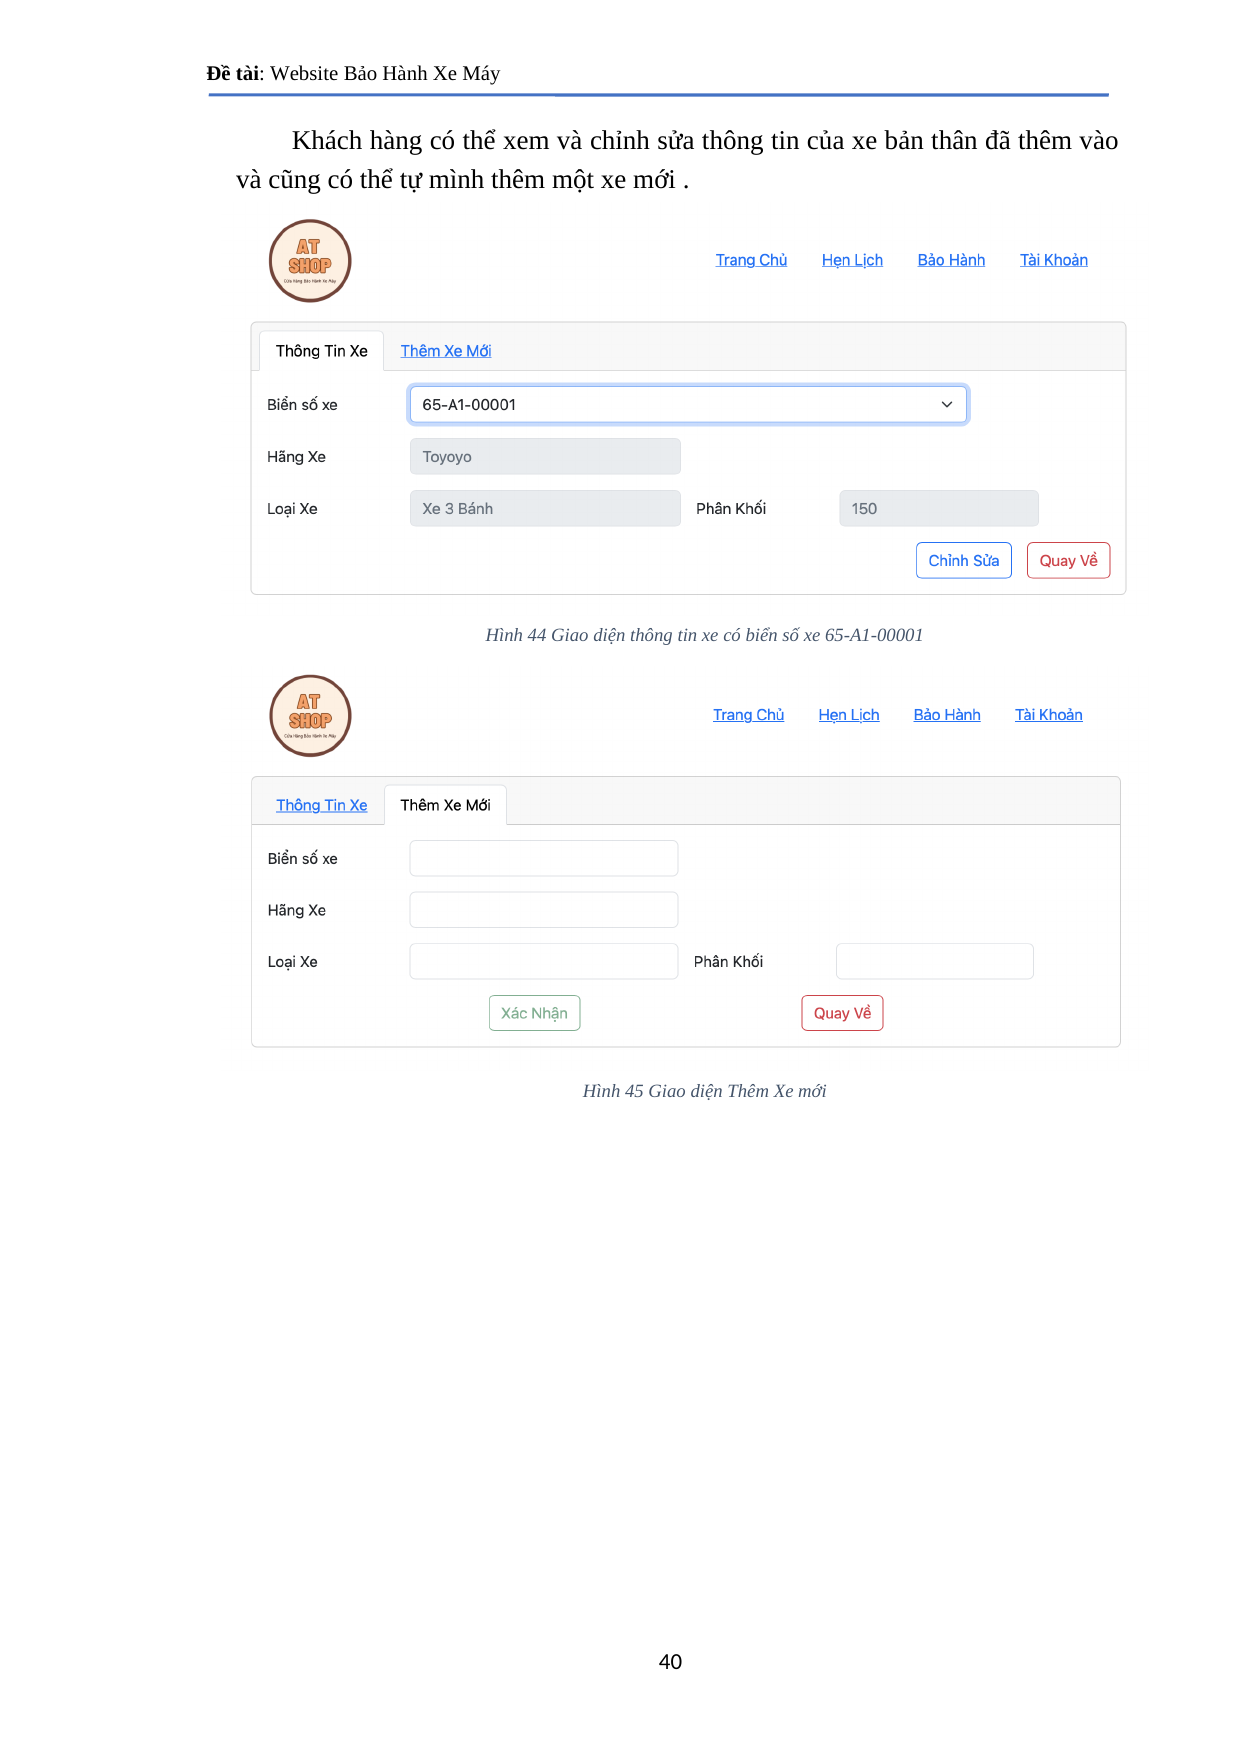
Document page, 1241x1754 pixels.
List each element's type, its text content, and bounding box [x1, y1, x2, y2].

picture [221, 666, 1149, 1071]
picture [221, 202, 1149, 616]
text Khách hàng có thể xem và chỉnh sửa thông tin của xe bản thân đã thêm vào và cũng có thể tự mình thêm một xe mới . [236, 124, 1119, 194]
